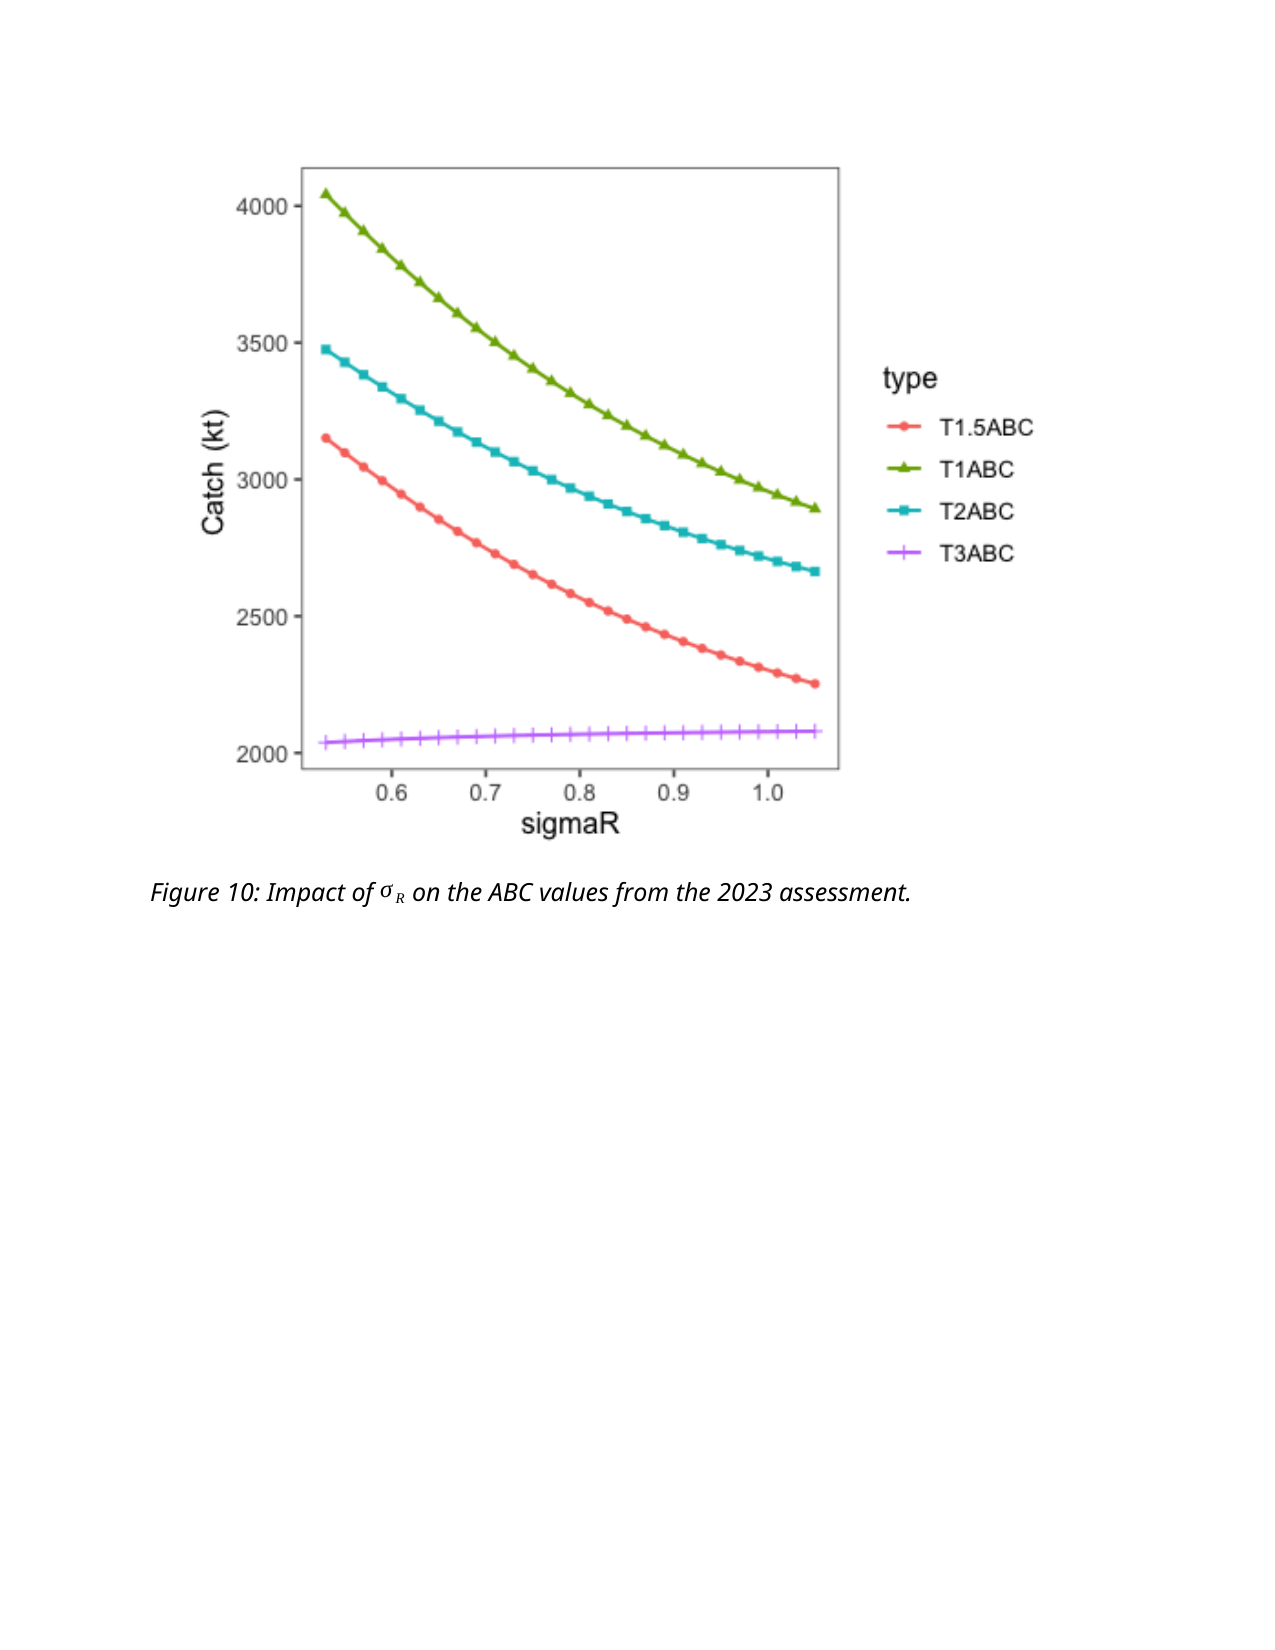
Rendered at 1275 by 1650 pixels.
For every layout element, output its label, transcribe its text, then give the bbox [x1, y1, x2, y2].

picture [188, 153, 1064, 854]
table_header Figure 10: Impact of on the ABC values from the 2023 assessment. [139, 150, 1114, 921]
